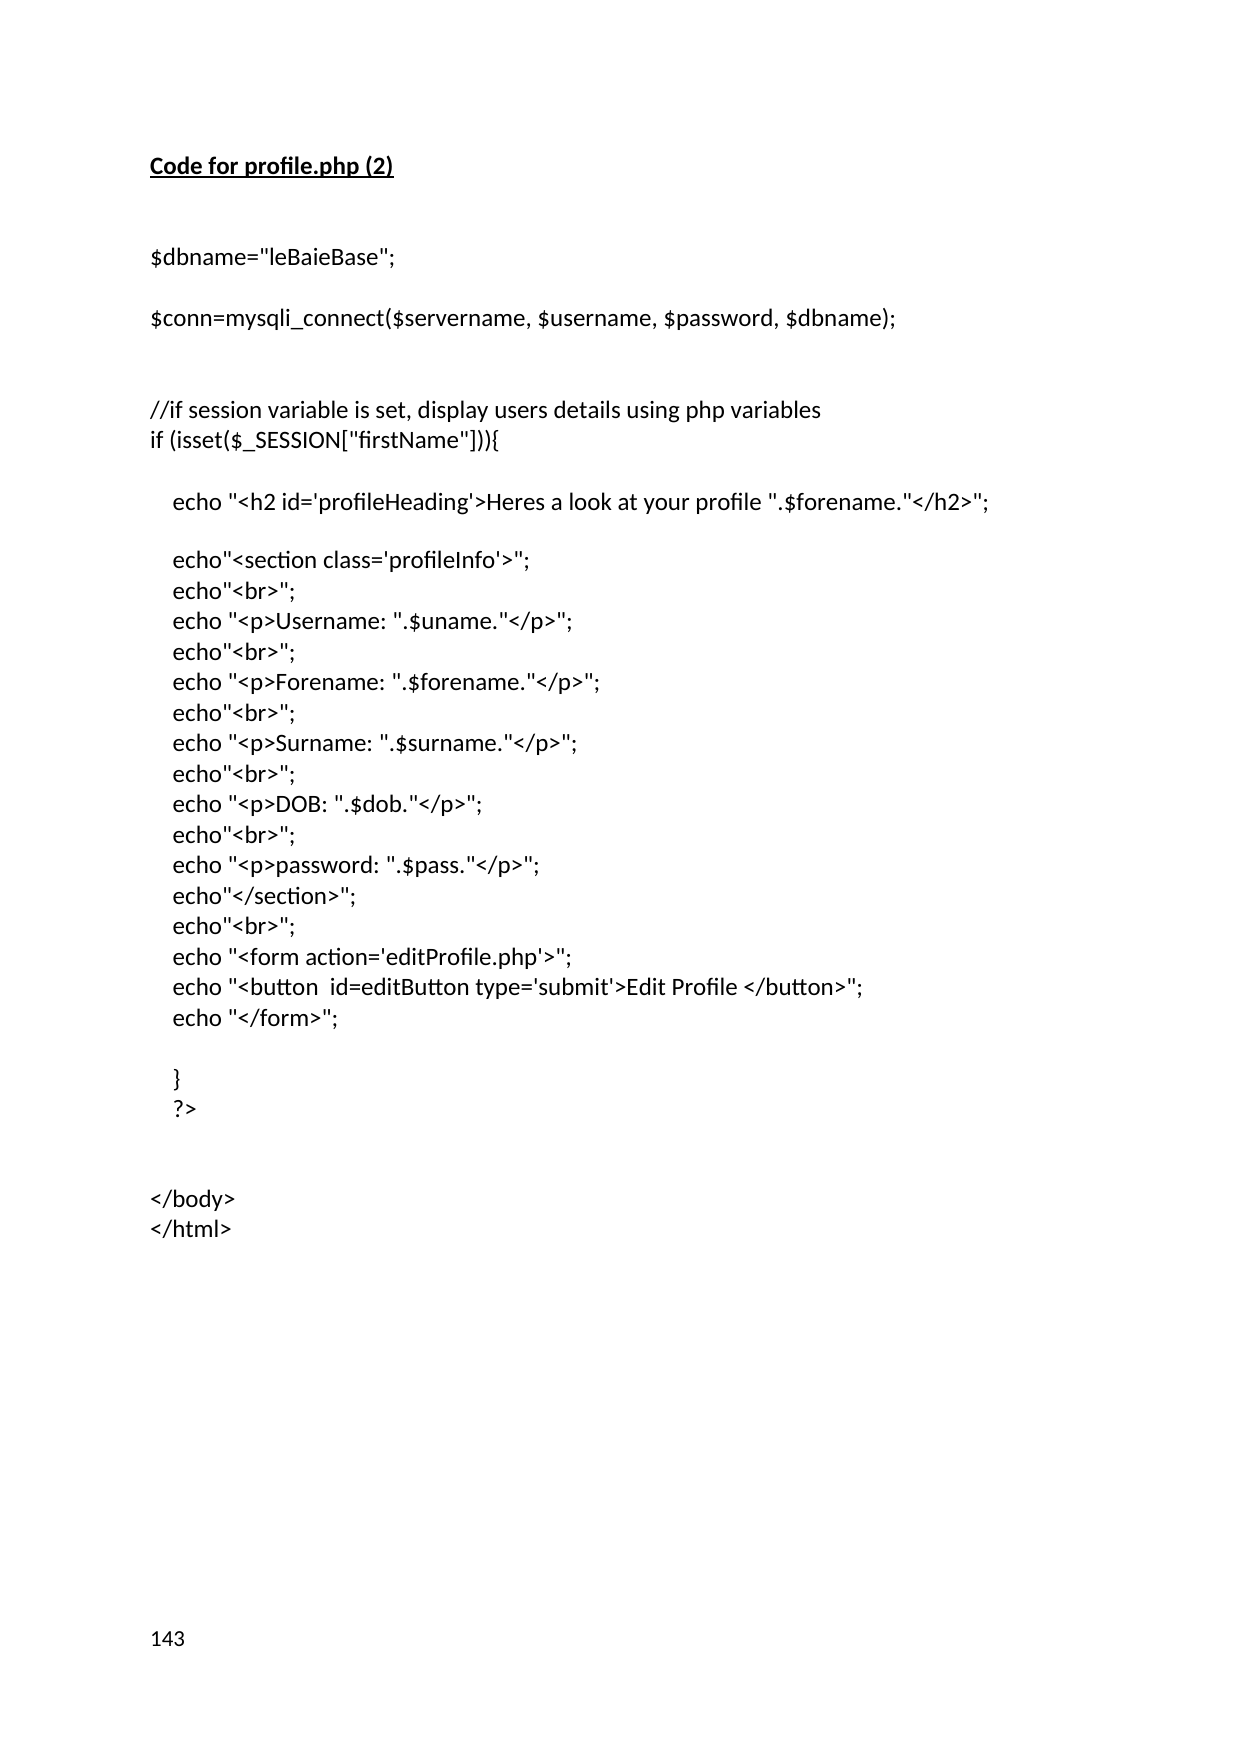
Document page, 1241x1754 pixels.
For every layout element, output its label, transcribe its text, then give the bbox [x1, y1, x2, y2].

text echo "<form action='editProfile.php'>"; [150, 941, 1090, 972]
text echo "<p>password: ".$pass."</p>"; [150, 849, 1090, 880]
text echo"<section class='profileInfo'>"; [150, 544, 1090, 575]
text echo"</section>"; [150, 880, 1090, 911]
text echo"<br>"; [150, 697, 1090, 727]
text $conn=mysqli_connect($servername, $username, $password, $dbname); [150, 303, 1090, 333]
text echo "<p>Username: ".$uname."</p>"; [150, 605, 1090, 636]
text $dbname="leBaieBase"; [150, 242, 1090, 272]
text ?> [150, 1094, 1090, 1124]
text </body> [150, 1183, 1090, 1213]
text echo"<br>"; [150, 911, 1090, 941]
text echo "</form>"; [150, 1002, 1090, 1033]
text echo "<h2 id='profileHeading'>Heres a look at your profile ".$forename."</h2>"; [150, 486, 1090, 516]
text echo"<br>"; [150, 819, 1090, 849]
text //if session variable is set, display users details using php variables [150, 394, 1090, 425]
text echo"<br>"; [150, 575, 1090, 605]
text echo "<p>DOB: ".$dob."</p>"; [150, 788, 1090, 819]
text echo "<button id=editButton type='submit'>Edit Profile </button>"; [150, 972, 1090, 1002]
text } [150, 1063, 1090, 1094]
text echo"<br>"; [150, 758, 1090, 788]
text echo"<br>"; [150, 636, 1090, 666]
text echo "<p>Forename: ".$forename."</p>"; [150, 666, 1090, 697]
text echo "<p>Surname: ".$surname."</p>"; [150, 727, 1090, 758]
text if (isset($_SESSION["firstName"])){ [150, 425, 1090, 455]
text Code for profile.php (2) [150, 150, 1090, 181]
text </html> [150, 1213, 1090, 1244]
